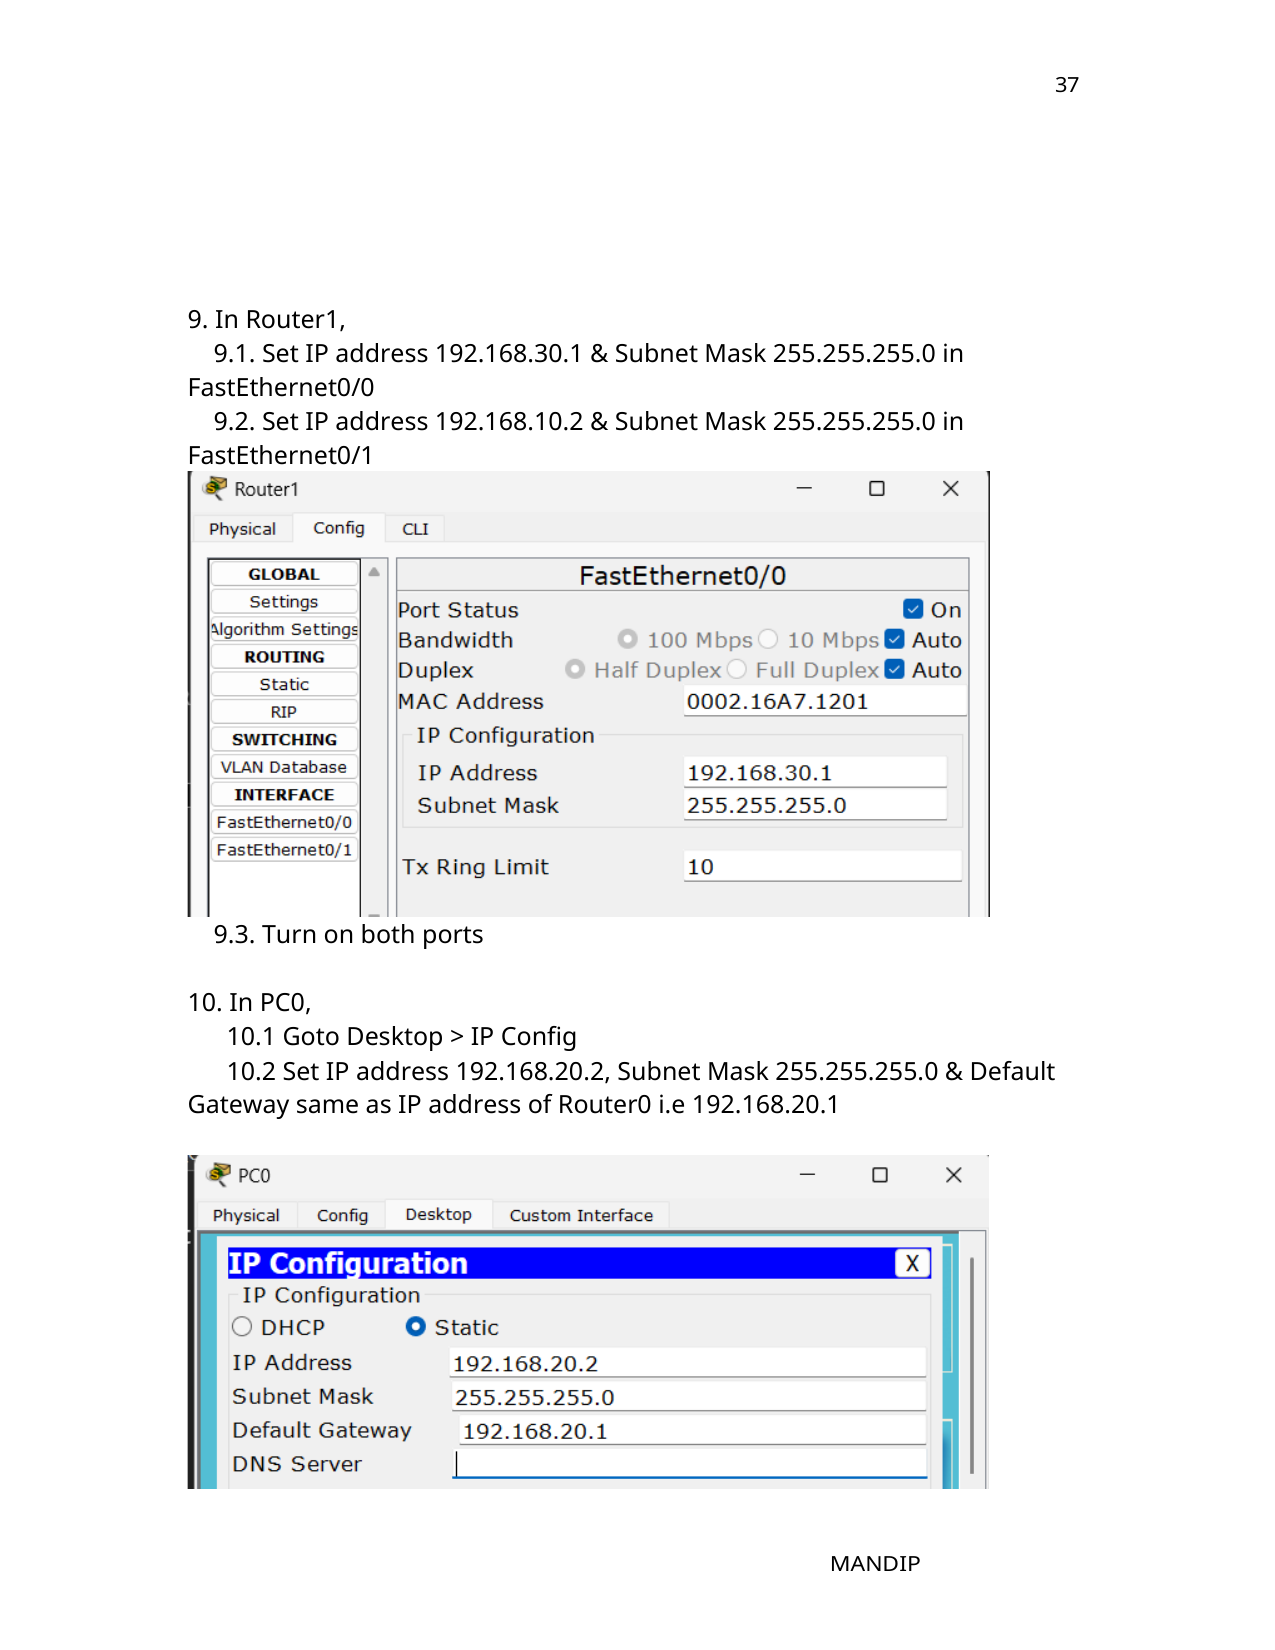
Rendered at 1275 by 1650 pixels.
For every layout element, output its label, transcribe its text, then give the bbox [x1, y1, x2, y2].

text 10.1 Goto Desktop > IP Config [187, 1019, 1125, 1053]
text 9.3. Turn on both ports [187, 917, 1125, 951]
text 10. In PC0, [187, 985, 1125, 1019]
text 9. In Router1, [187, 302, 1125, 336]
text 9.1. Set IP address 192.168.30.1 & Subnet Mask 255.255.255.0 in FastEthernet0/0 [187, 336, 1125, 404]
text 10.2 Set IP address 192.168.20.2, Subnet Mask 255.255.255.0 & Default Gateway same as IP address of Router0 i.e 192.168.20.1 [187, 1053, 1125, 1121]
picture [187, 1155, 989, 1489]
picture [187, 471, 990, 917]
